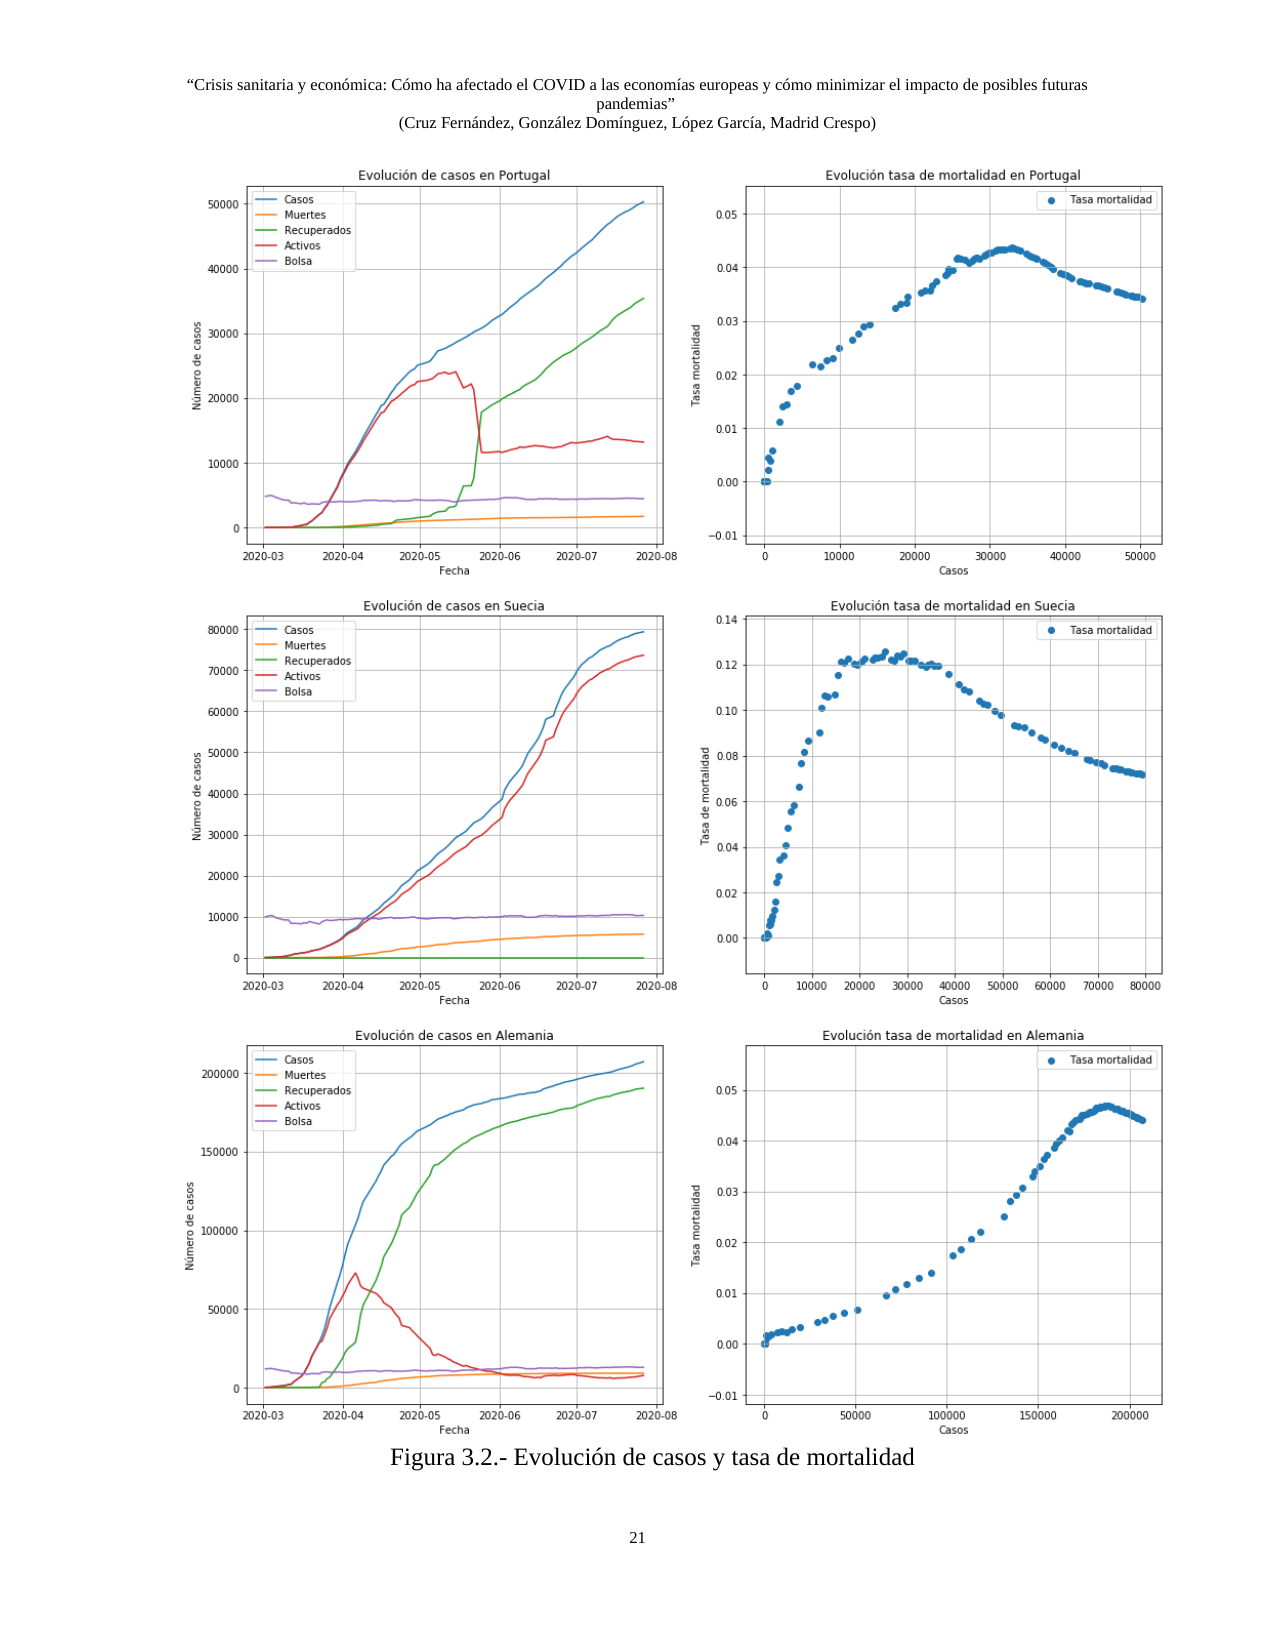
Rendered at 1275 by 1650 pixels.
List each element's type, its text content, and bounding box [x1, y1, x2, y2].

text Figura 3.2.- Evolución de casos y tasa de mortalidad [179, 1443, 1125, 1471]
picture [179, 150, 1178, 1443]
